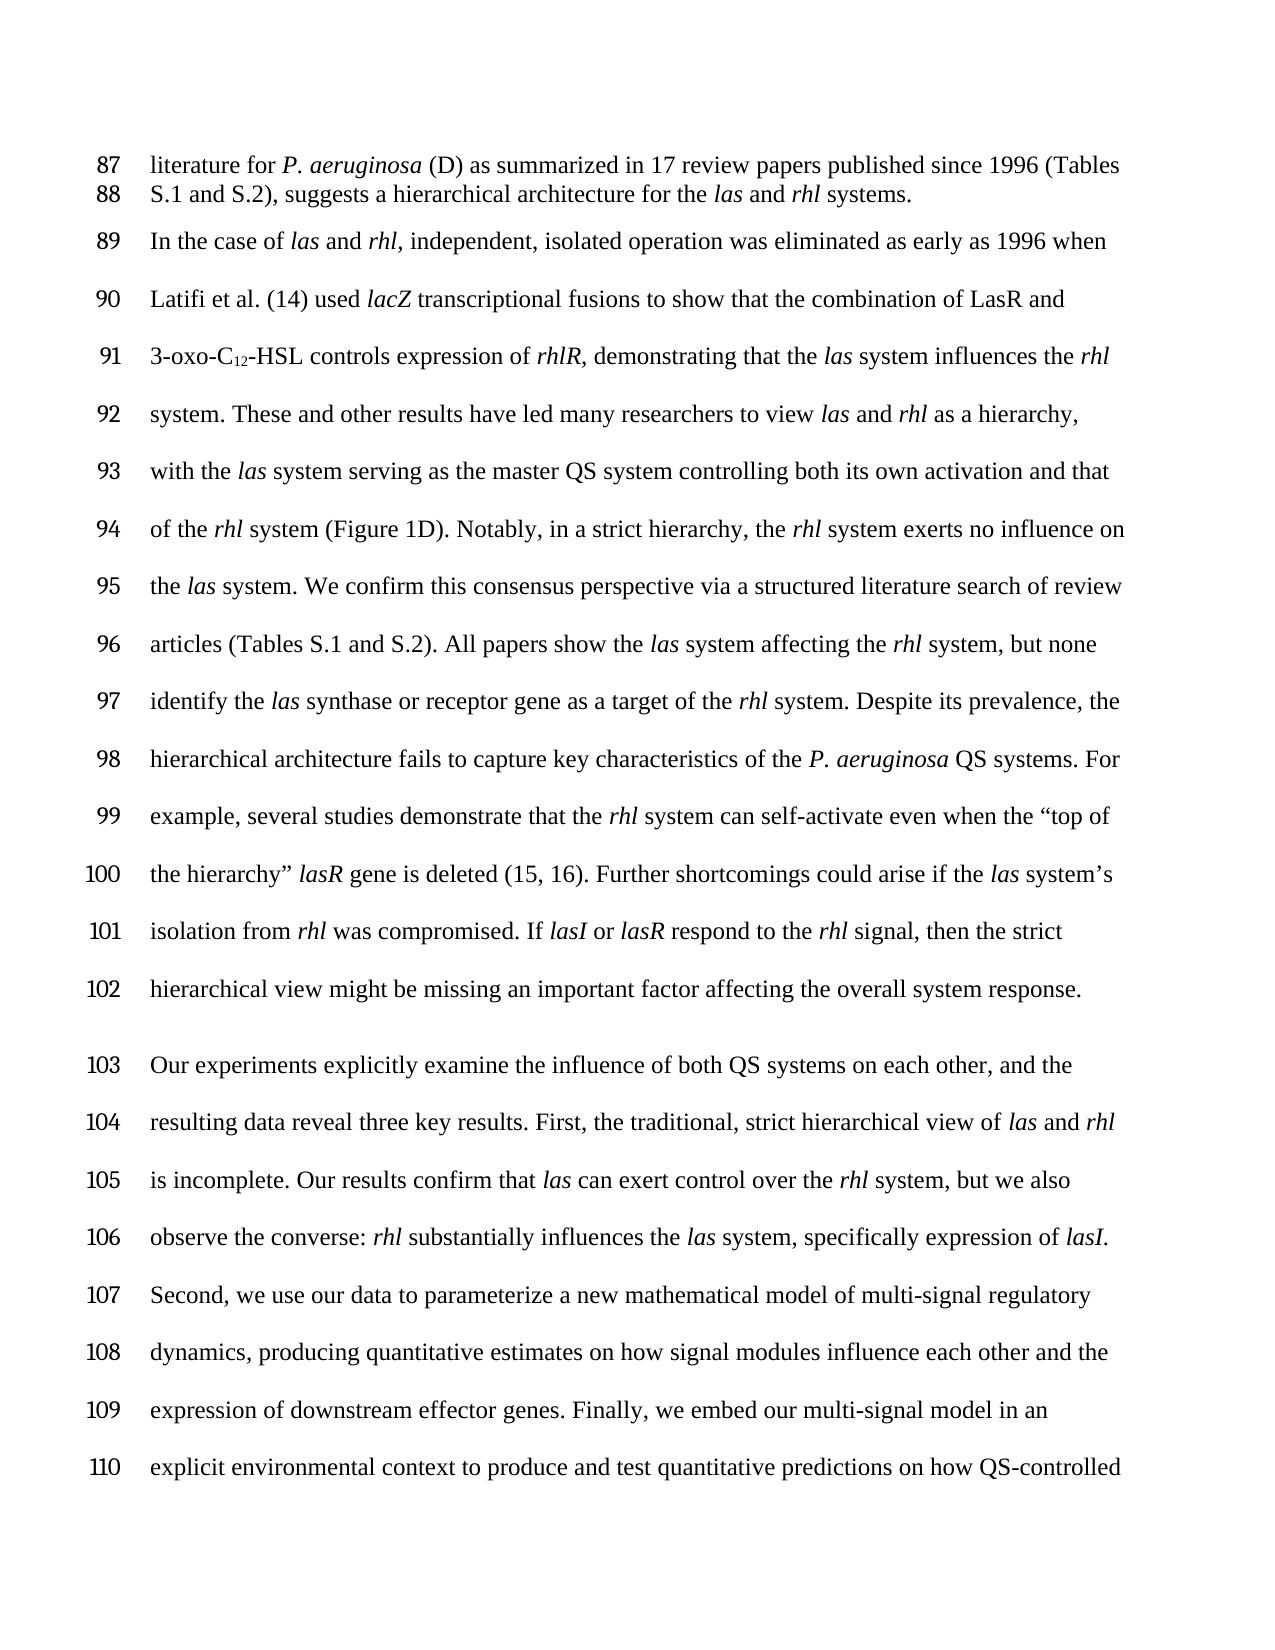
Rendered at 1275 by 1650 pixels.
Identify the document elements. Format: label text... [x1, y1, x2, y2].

text In the case of las and rhl, independent, isolated operation was eliminated as early as 1996 when Latifi et al. (14) used lacZ transcriptional fusions to show that the combination of LasR and 3‑oxo‑C12‑HSL controls expression of rhlR, demonstrating that the las system influences the rhl system. These and other results have led many researchers to view las and rhl as a hierarchy, with the las system serving as the master QS system controlling both its own activation and that of the rhl system (Figure 1D). Notably, in a strict hierarchy, the rhl system exerts no influence on the las system. We confirm this consensus perspective via a structured literature search of review articles (Tables S.1 and S.2). All papers show the las system affecting the rhl system, but none identify the las synthase or receptor gene as a target of the rhl system. Despite its prevalence, the hierarchical architecture fails to capture key characteristics of the P. aeruginosa QS systems. For example, several studies demonstrate that the rhl system can self-activate even when the “top of the hierarchy” lasR gene is deleted (15, 16). Further shortcomings could arise if the las system’s isolation from rhl was compromised. If lasI or lasR respond to the rhl signal, then the strict hierarchical view might be missing an important factor affecting the overall system response. [150, 226, 1125, 1002]
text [150, 1050, 1125, 1481]
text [150, 150, 1125, 207]
